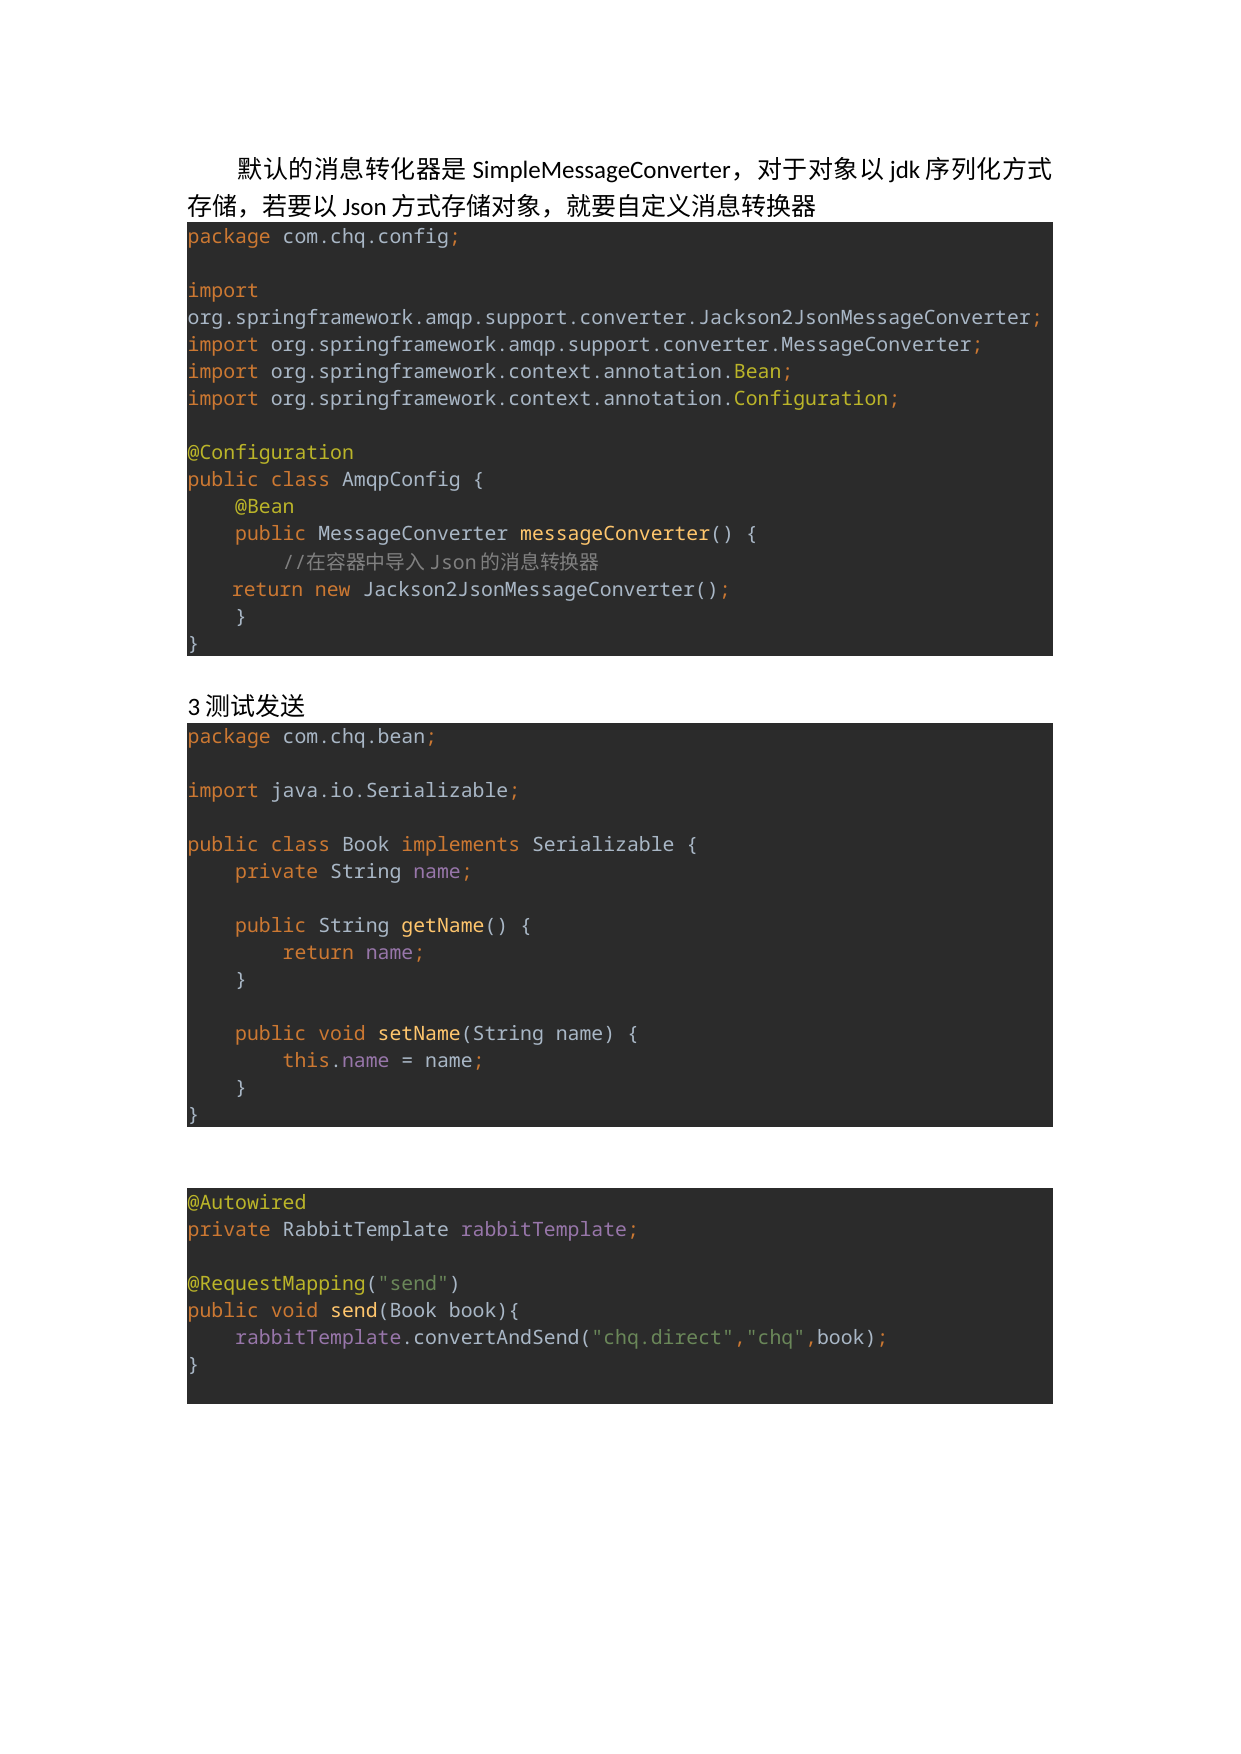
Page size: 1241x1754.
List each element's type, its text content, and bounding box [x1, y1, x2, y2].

text 3测试发送 [187, 686, 1053, 723]
text @Autowired private RabbitTemplate rabbitTemplate; @RequestMapping("send") public void send(Book book){ rabbitTemplate.convertAndSend("chq.direct","chq",book); } [187, 1188, 1053, 1377]
list 默认的消息转化器是SimpleMessageConverter，对于对象以jdk序列化方式存储，若要以Json方式存储对象，就要自定义消息转换器 [187, 150, 1053, 222]
text package com.chq.bean; import java.io.Serializable; public class Book implements Serializable { private String name; public String getName() { return name; } public void setName(String name) { this.name = name; } } [187, 723, 1053, 1127]
text package com.chq.config; import org.springframework.amqp.support.converter.Jackson2JsonMessageConverter; import org.springframework.amqp.support.converter.MessageConverter; import org.springframework.context.annotation.Bean; import org.springframework.context.annotation.Configuration; @Configuration public class AmqpConfig { @Bean public MessageConverter messageConverter() { //在容器中导入Json的消息转换器 return new Jackson2JsonMessageConverter(); } } [187, 222, 1053, 656]
